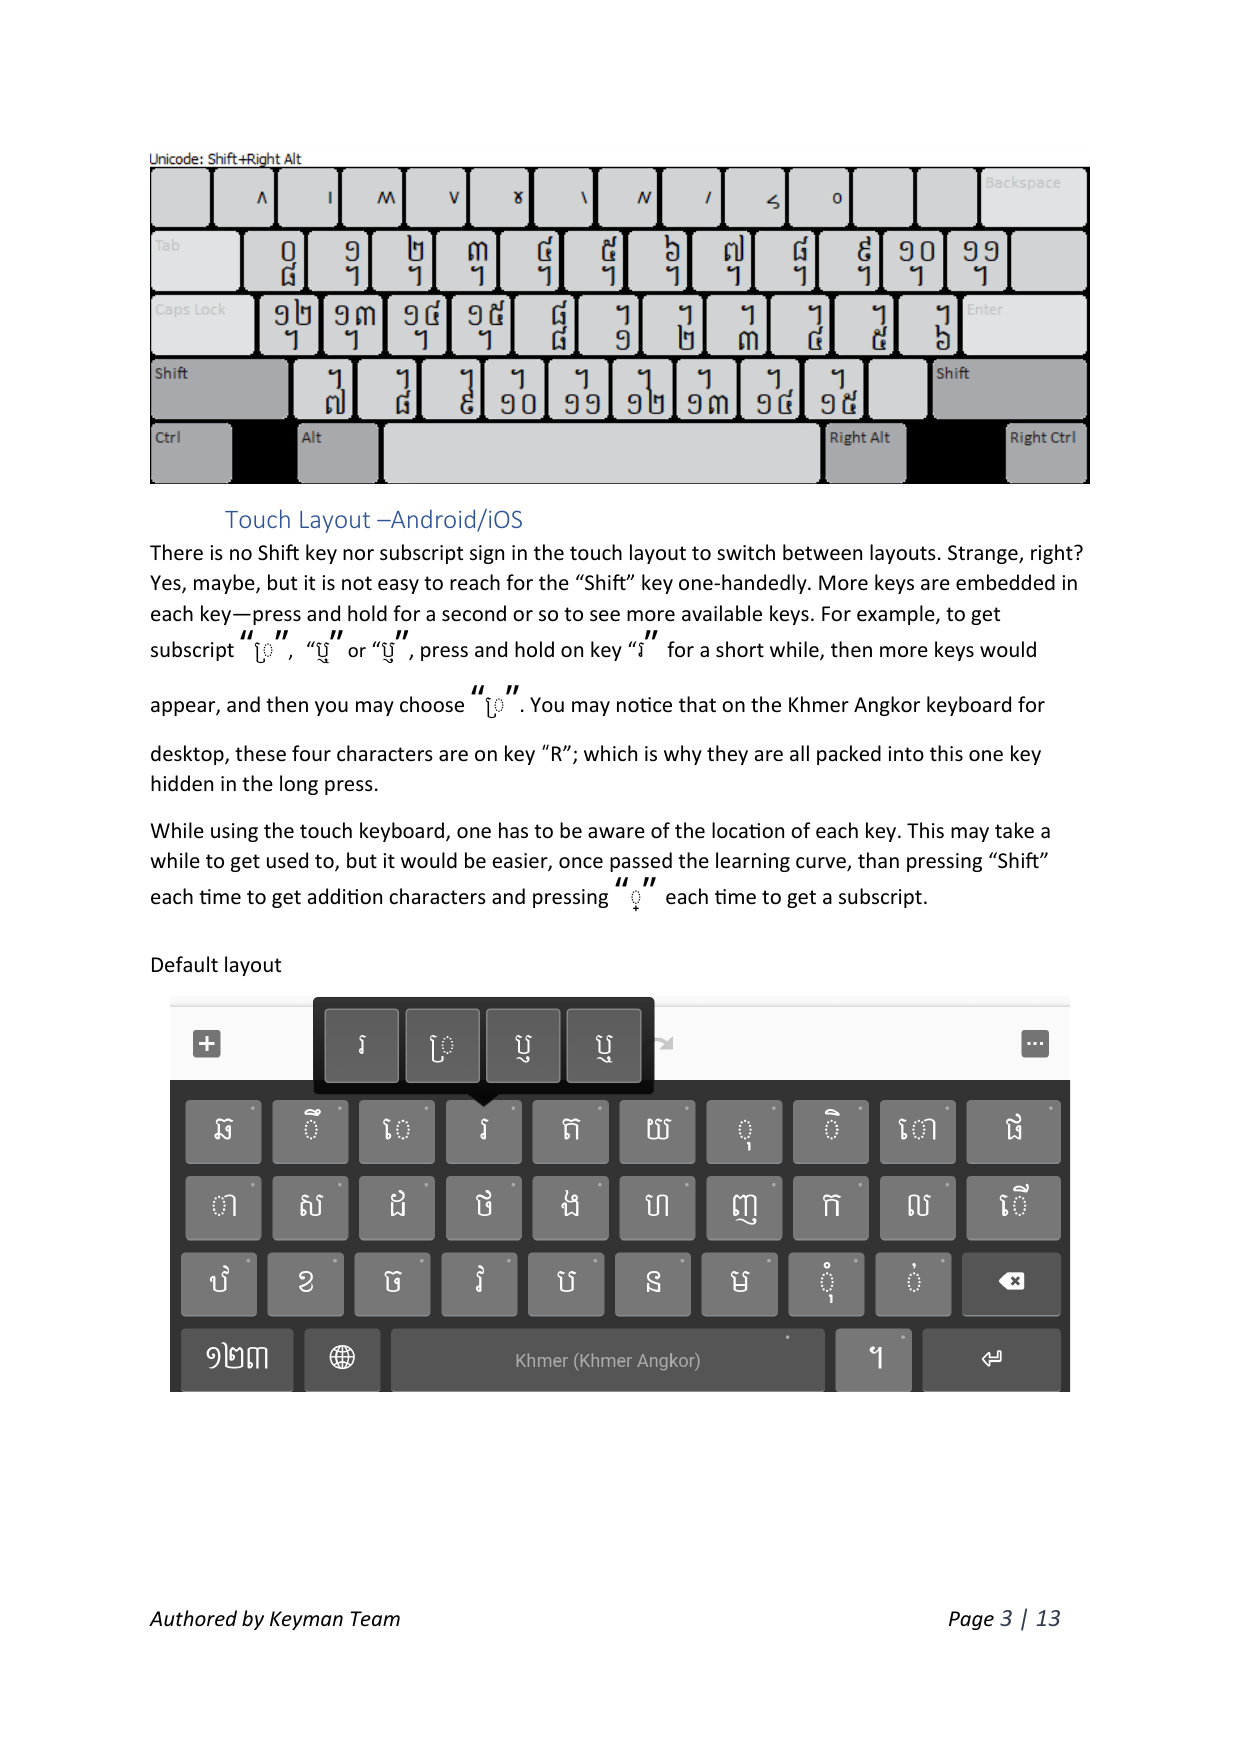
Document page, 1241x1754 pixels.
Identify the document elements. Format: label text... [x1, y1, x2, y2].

text While using the touch keyboard, one has to be aware of the location of each key. This may take a while to get used to, but it would be easier, once passed the learning curve, than pressing “Shift” each time to get addition characters and pressing “្” each time to get a subscript. [150, 816, 1090, 929]
picture [150, 150, 1090, 484]
text There is no Shift key nor subscript sign in the touch layout to switch between layouts. Strange, right? Yes, maybe, but it is not easy to reach for the “Shift” key one-handedly. More keys are embedded in each key—press and hold for a second or so to see more available keys. For example, to get subscript “្រ”, “ឬ” or “ឫ”, press and hold on key “រ” for a short while, then more keys would appear, and then you may choose “្រ”. You may notice that on the Khmer Angkor keyboard for desktop, these four characters are on key “R”; which is why they are all packed into this one key hidden in the long press. [150, 538, 1090, 797]
subtitle Touch Layout –Android/iOS [225, 503, 1090, 536]
picture [170, 996, 1071, 1392]
text Default layout [150, 950, 1090, 978]
